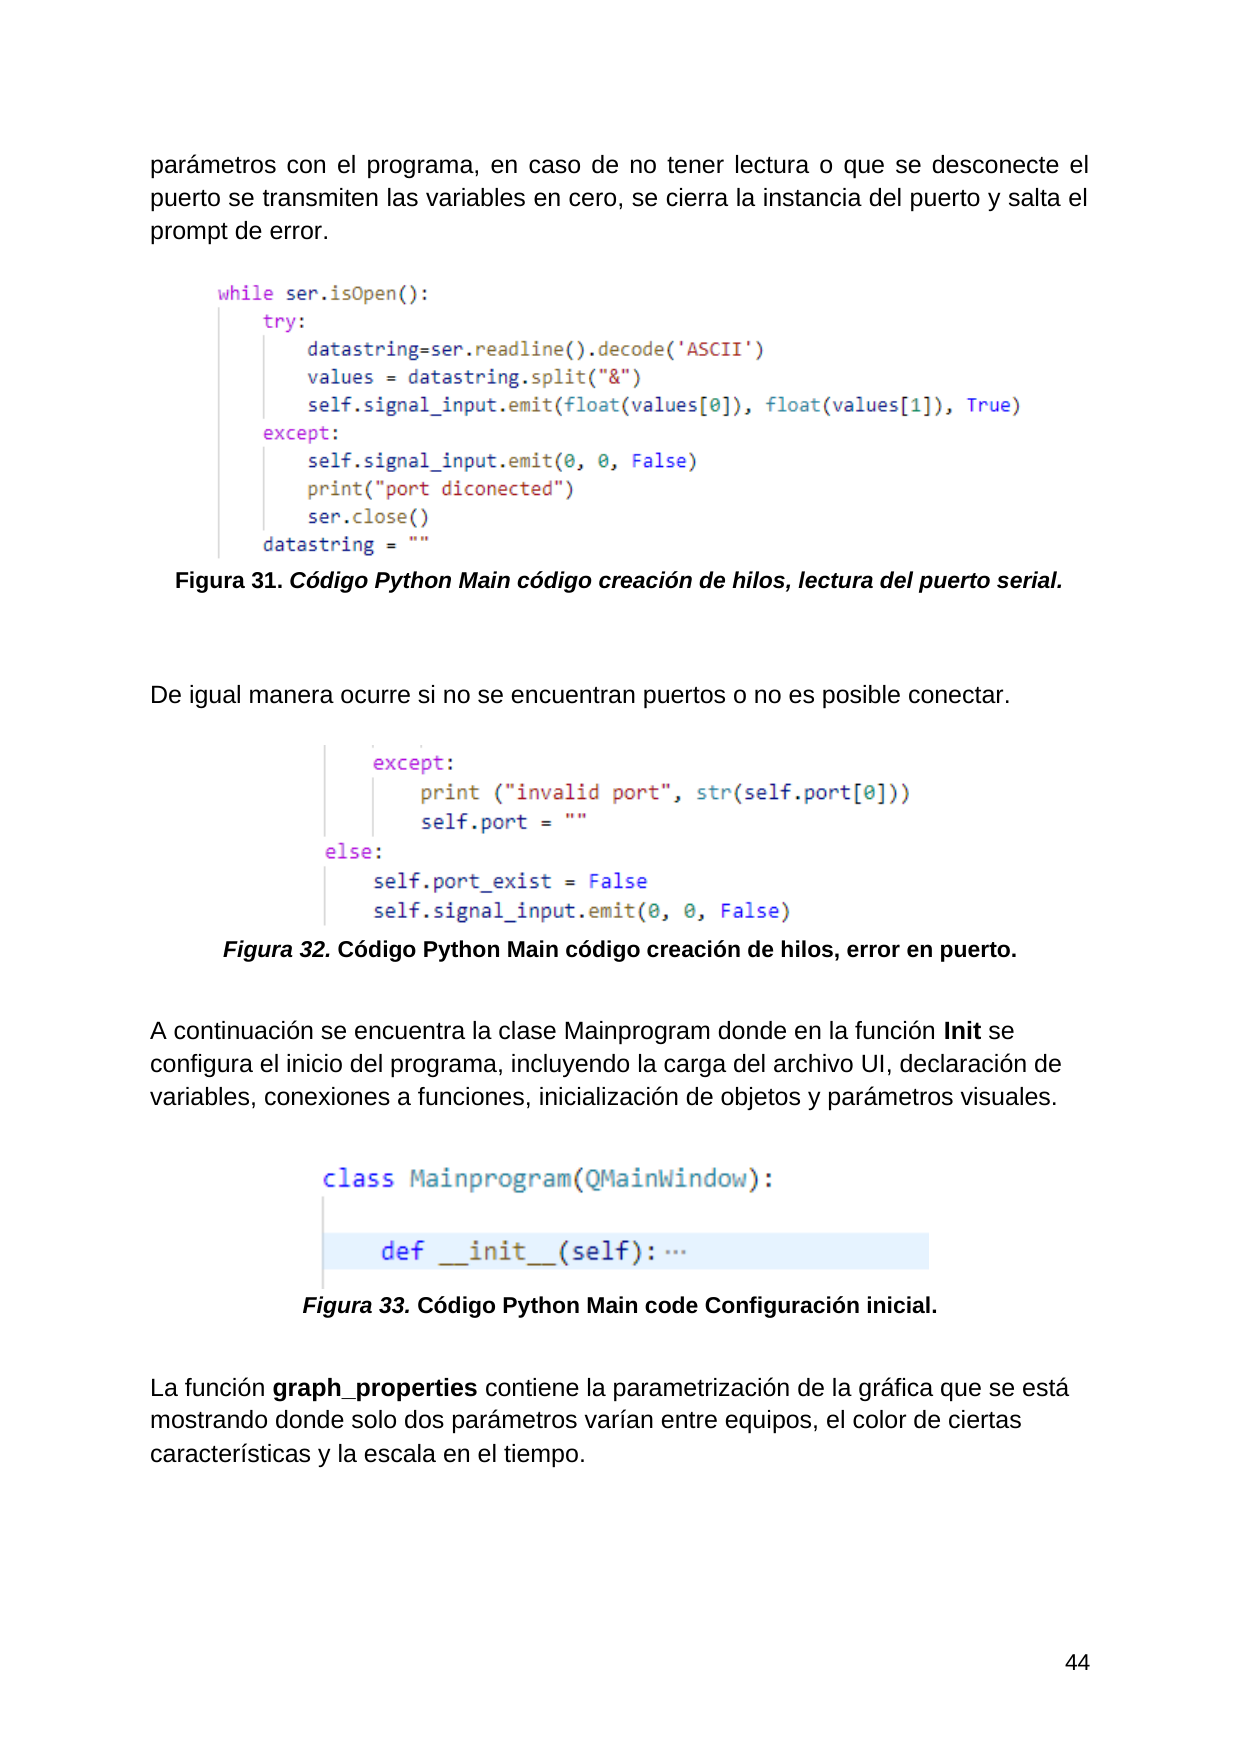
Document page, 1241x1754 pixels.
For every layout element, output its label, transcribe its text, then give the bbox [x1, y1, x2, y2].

picture [311, 1148, 929, 1289]
text A continuación se encuentra la clase Mainprogram donde en la función Init se configura el inicio del programa, incluyendo la carga del archivo UI, declaración de variables, conexiones a funciones, inicialización de objetos y parámetros visuales. [150, 1016, 1090, 1111]
text La función graph_properties contiene la parametrización de la gráfica que se está mostrando donde solo dos parámetros varían entre equipos, el color de ciertas características y la escala en el tiempo. [150, 1372, 1090, 1467]
picture [211, 282, 1029, 563]
text De igual manera ocurre si no se encuentran puertos o no es posible conectar. [150, 680, 1090, 708]
picture [318, 745, 923, 932]
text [150, 150, 1090, 245]
